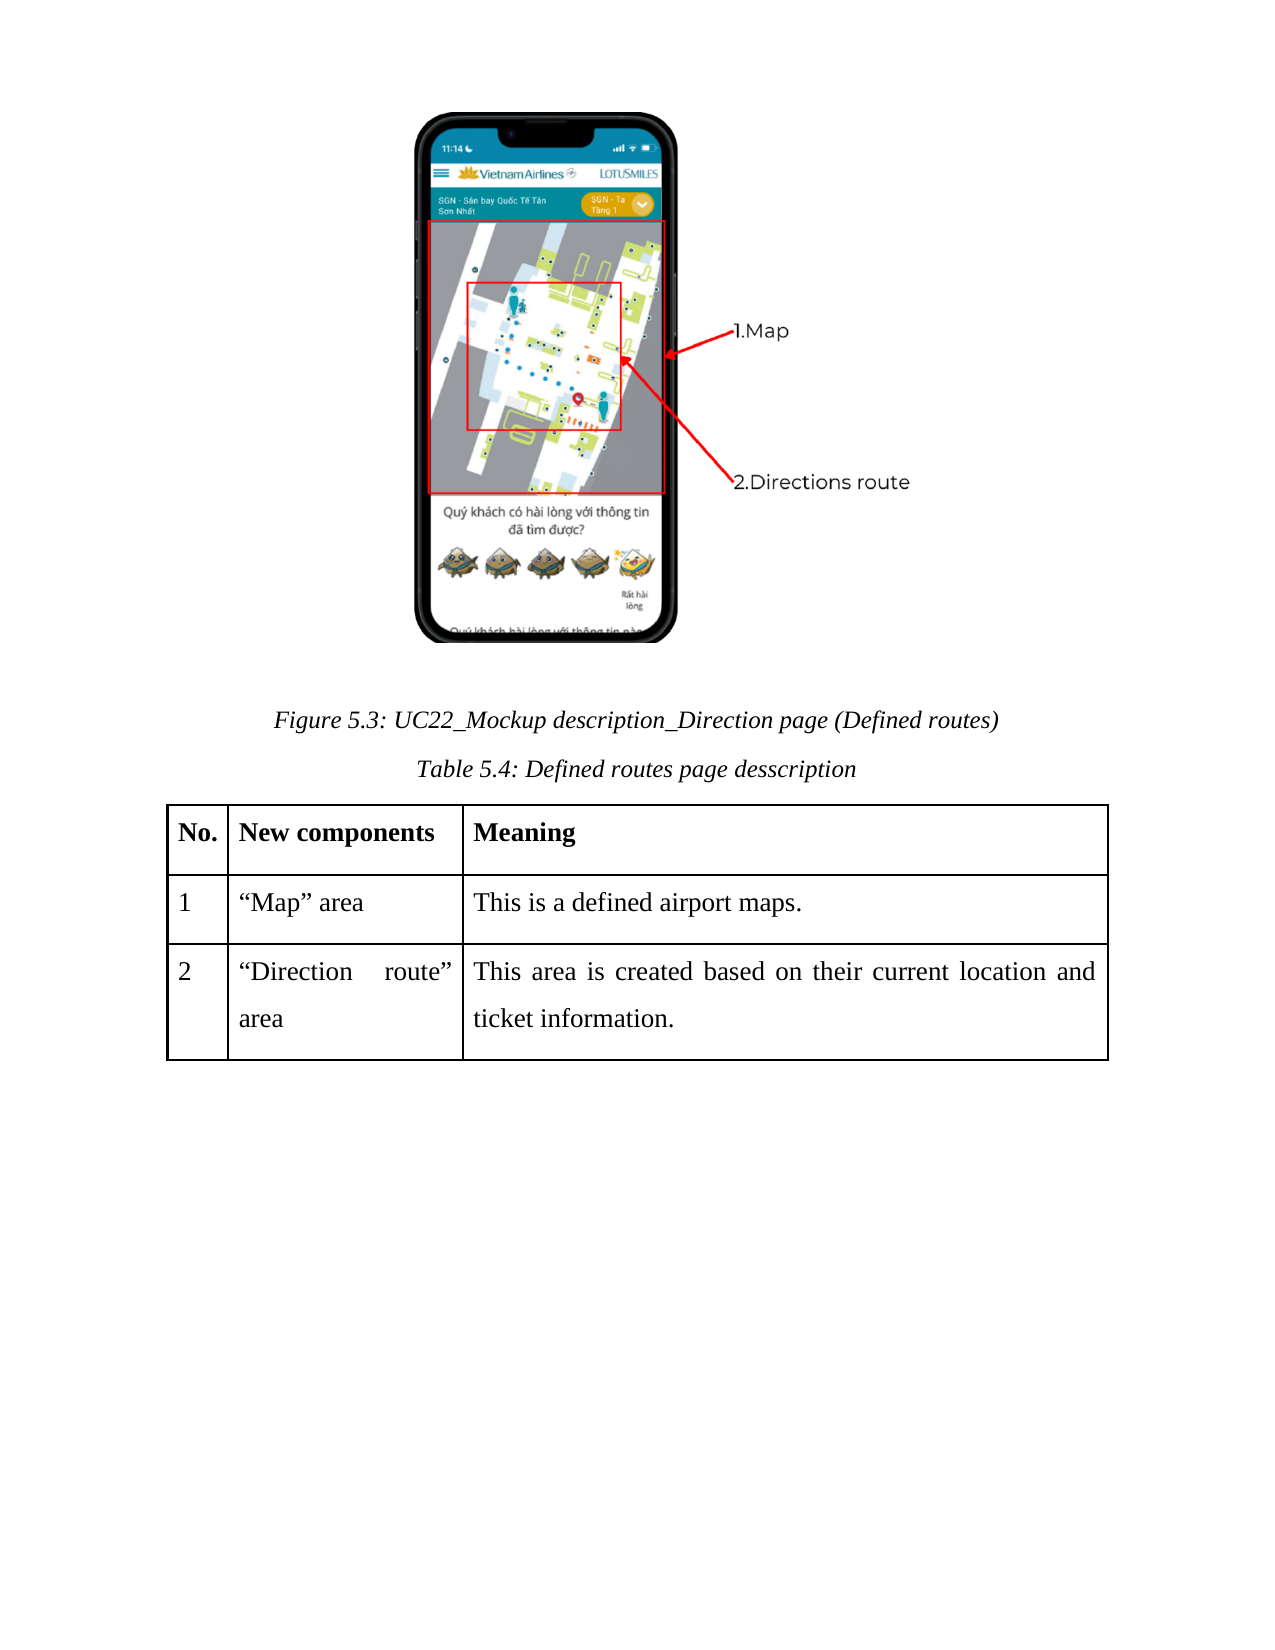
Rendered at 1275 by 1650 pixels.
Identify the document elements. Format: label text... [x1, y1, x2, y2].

table_cell This is a defined airport maps. [464, 876, 1107, 943]
text Figure 5.3: UC22_Mockup description_Direction page (Defined routes) [150, 705, 1125, 733]
table_header No. [169, 806, 227, 873]
text Table 5.4: Defined routes page desscription [150, 754, 1125, 783]
table_cell 2 [169, 945, 227, 1059]
table_cell “Map” area [229, 876, 462, 943]
table_header New components [229, 806, 462, 873]
picture [361, 112, 914, 643]
table_header Meaning [464, 806, 1107, 873]
table_cell 1 [169, 876, 227, 943]
table_cell This area is created based on their current location and ticket information. [464, 945, 1107, 1059]
table_cell “Direction route” area [229, 945, 462, 1059]
